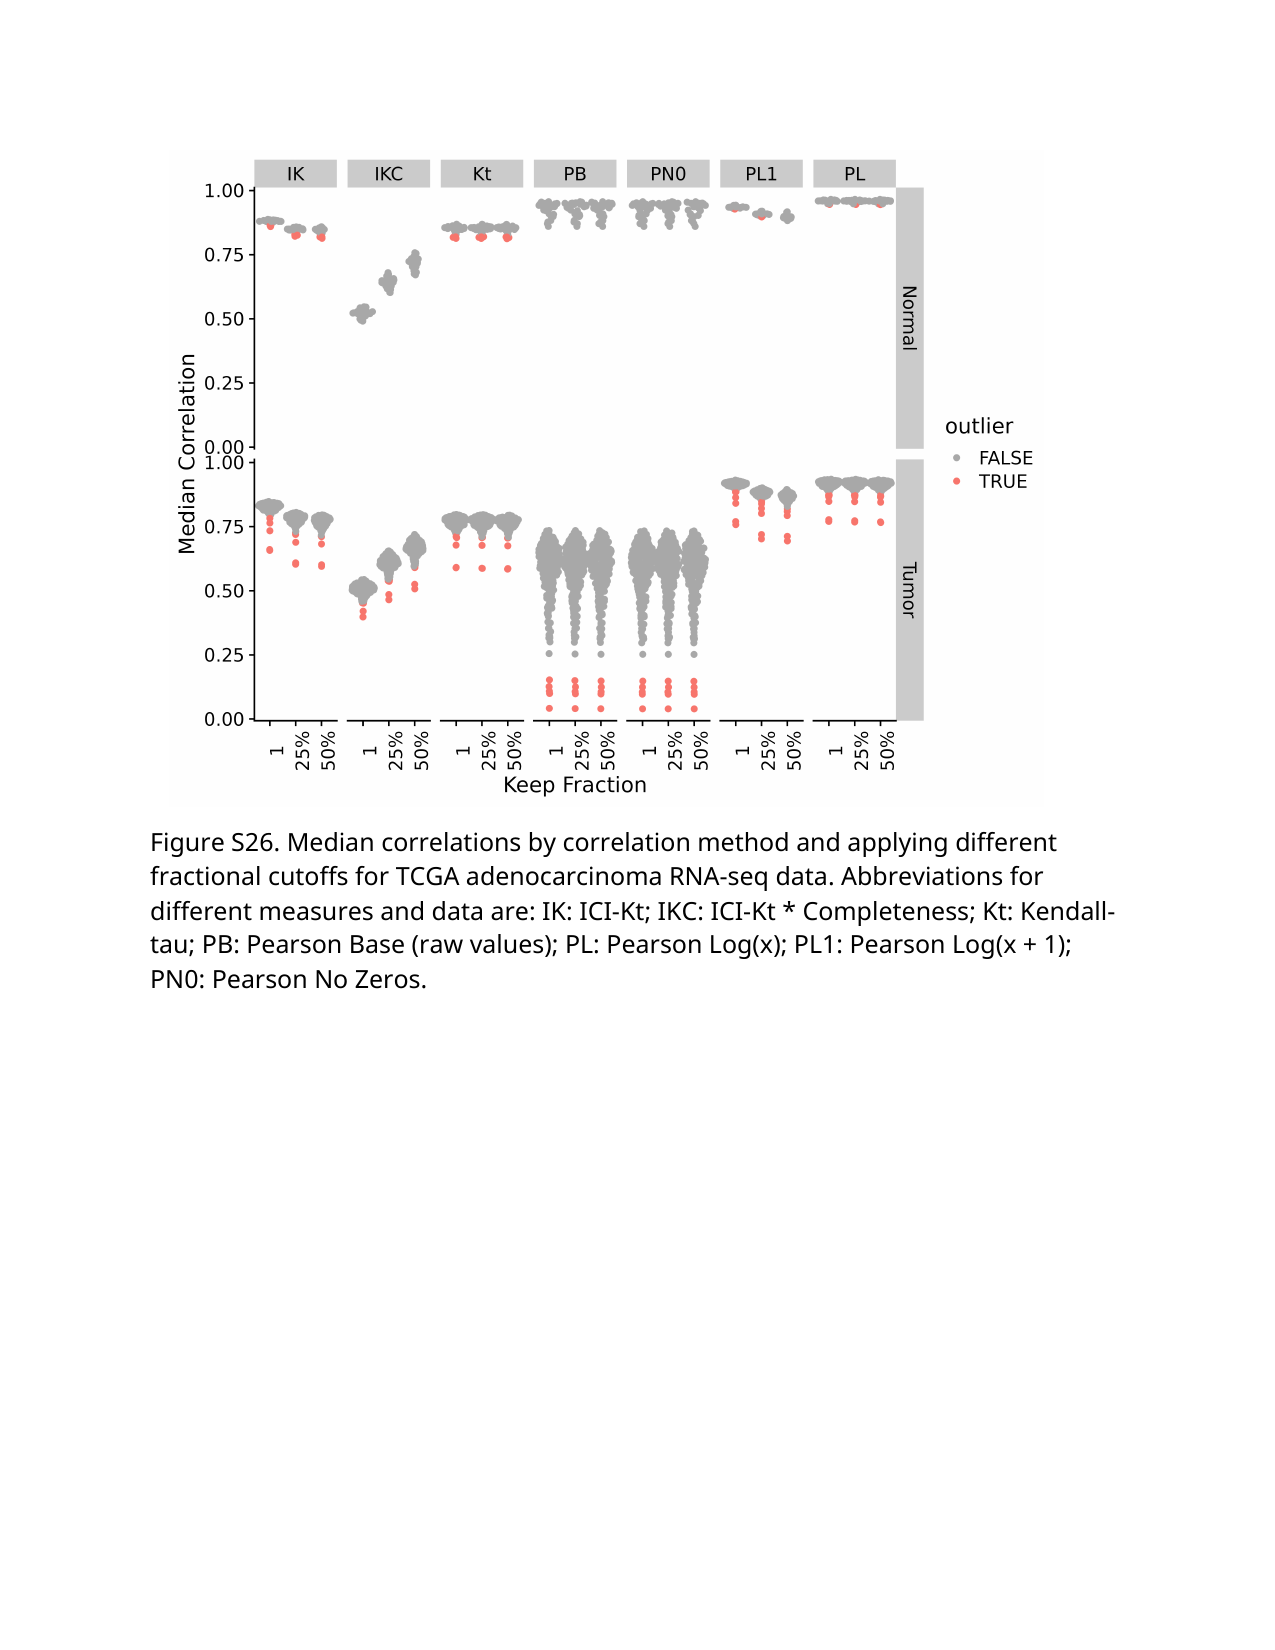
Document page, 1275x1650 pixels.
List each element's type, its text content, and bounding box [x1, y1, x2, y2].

text Figure S26. Median correlations by correlation method and applying different fractional cutoffs for TCGA adenocarcinoma RNA-seq data. Abbreviations for different measures and data are: IK: ICI-Kt; IKC: ICI-Kt * Completeness; Kt: Kendall-tau; PB: Pearson Base (raw values); PL: Pearson Log(x); PL1: Pearson Log(x + 1); PN0: Pearson No Zeros. [150, 825, 1125, 995]
picture [168, 150, 1044, 807]
